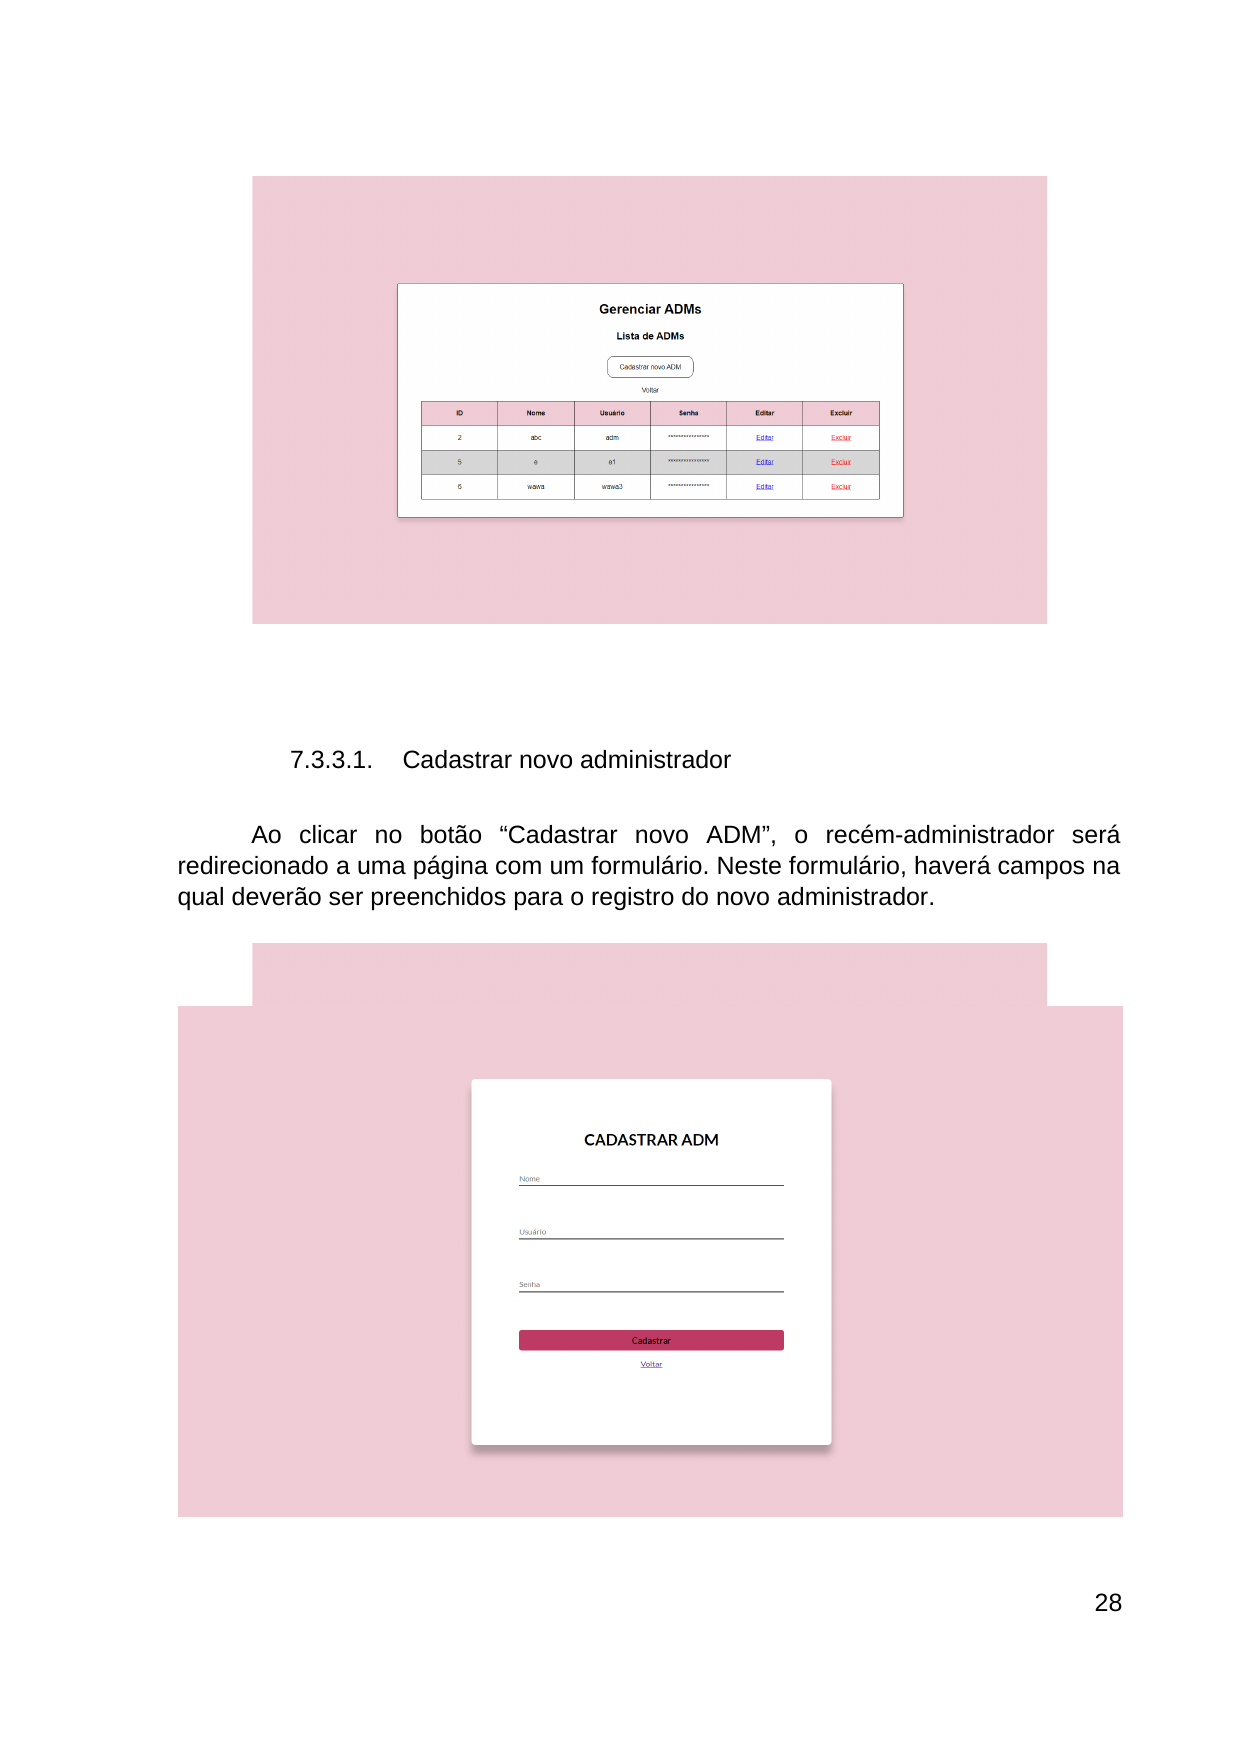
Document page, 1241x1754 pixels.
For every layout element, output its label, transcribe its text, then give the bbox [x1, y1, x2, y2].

picture [252, 176, 1048, 624]
subtitle Cadastrar novo administrador [290, 745, 1122, 774]
list Ao clicar no botão “Cadastrar novo ADM”, o recém-administrador será redirecionado a uma página com um formulário. Neste formulário, haverá campos na qual deverão ser preenchidos para o registro do novo administrador. [177, 820, 1122, 911]
picture [178, 943, 1123, 1517]
